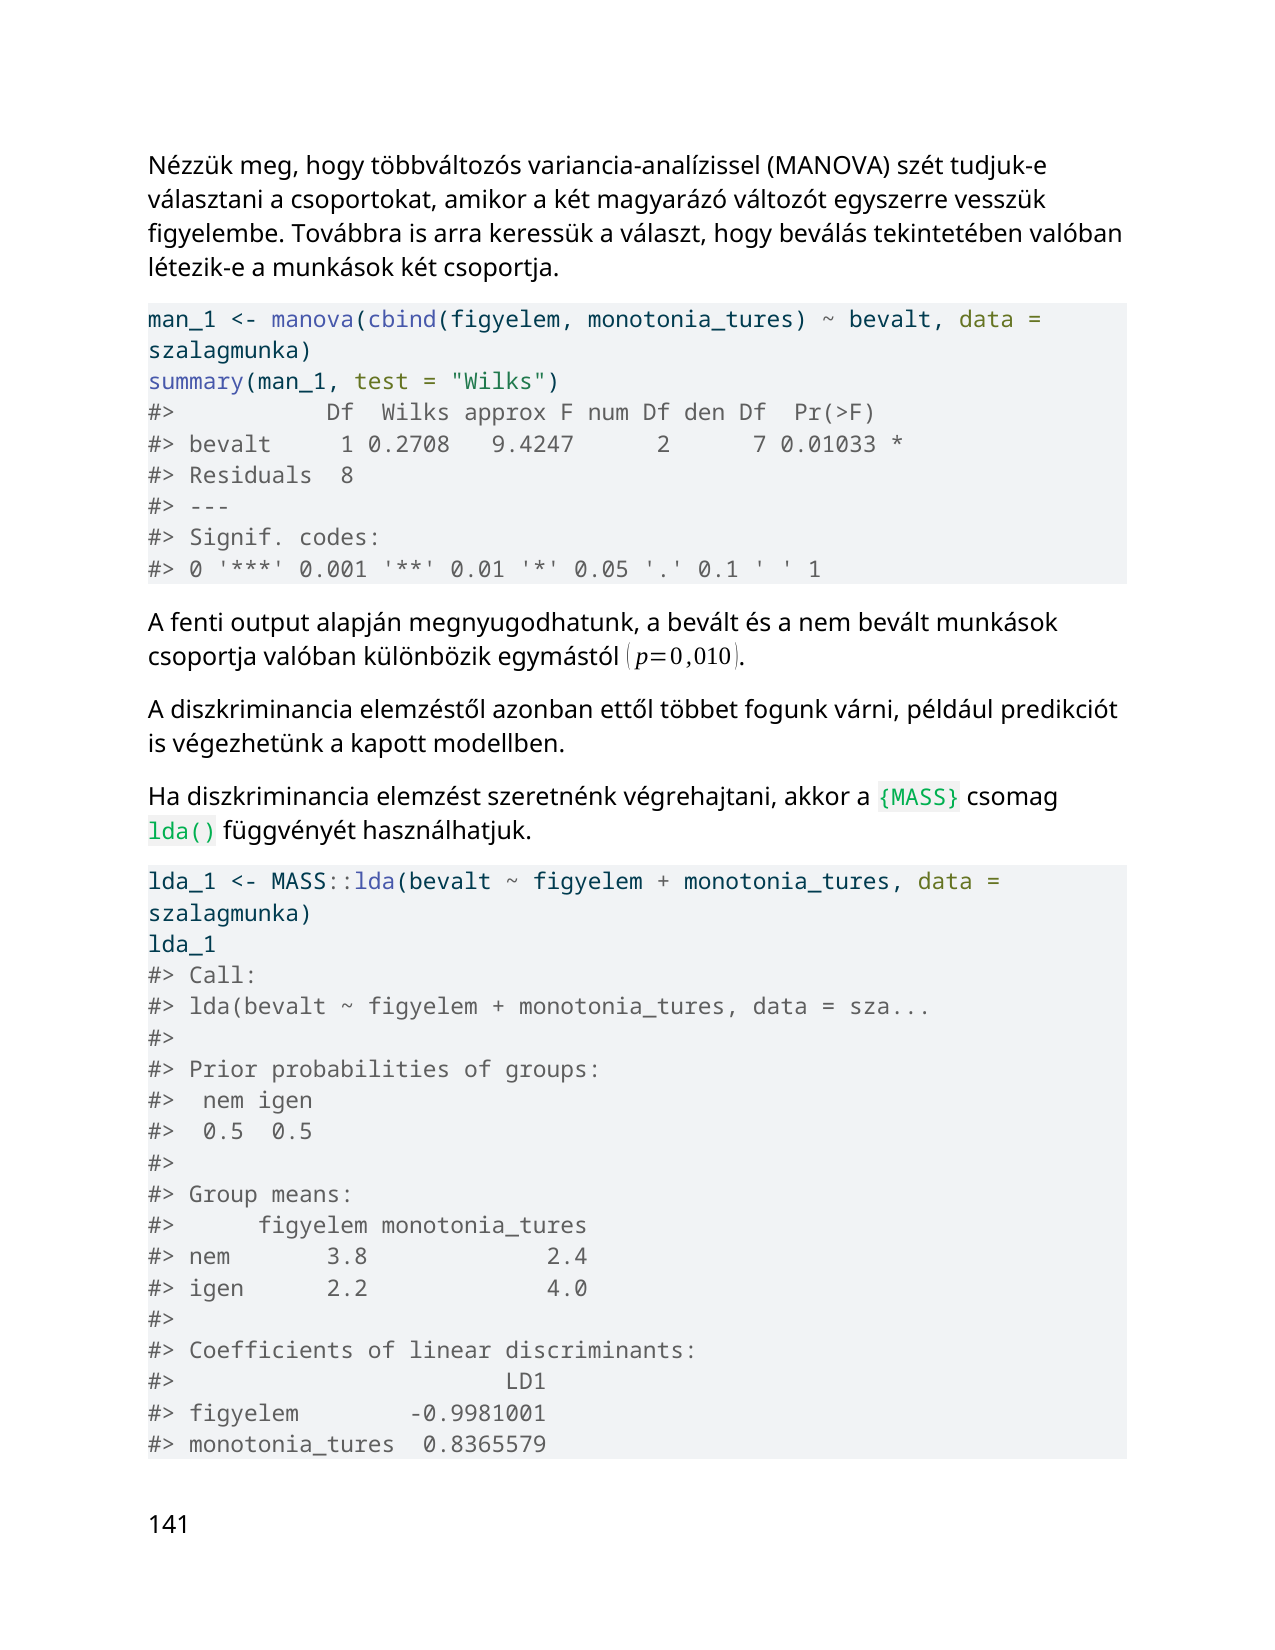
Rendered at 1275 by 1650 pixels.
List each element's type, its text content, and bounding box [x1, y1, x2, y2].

text A fenti output alapján megnyugodhatunk, a bevált és a nem bevált munkások csoportja valóban különbözik egymástól . [148, 605, 1127, 673]
text Ha diszkriminancia elemzést szeretnénk végrehajtani, akkor a {MASS} csomag lda() függvényét használhatjuk. [148, 778, 1127, 847]
text Nézzük meg, hogy többváltozós variancia-analízissel (MANOVA) szét tudjuk-e választani a csoportokat, amikor a két magyarázó változót egyszerre vesszük figyelembe. Továbbra is arra keressük a választ, hogy beválás tekintetében valóban létezik-e a munkások két csoportja. [148, 148, 1127, 284]
text A diszkriminancia elemzéstől azonban ettől többet fogunk várni, például predikciót is végezhetünk a kapott modellben. [148, 692, 1127, 760]
text man_1 <- manova(cbind(figyelem, monotonia_tures) ~ bevalt, data = szalagmunka) summary(man_1, test = "Wilks") #> Df Wilks approx F num Df den Df Pr(>F) #> bevalt 1 0.2708 9.4247 2 7 0.01033 * #> Residuals 8 #> --- #> Signif. codes: #> 0 '***' 0.001 '**' 0.01 '*' 0.05 '.' 0.1 ' ' 1 [230, 303, 1127, 584]
text lda_1 <- MASS::lda(bevalt ~ figyelem + monotonia_tures, data = szalagmunka) lda_1 #> Call: #> lda(bevalt ~ figyelem + monotonia_tures, data = sza... #> #> Prior probabilities of groups: #> nem igen #> 0.5 0.5 #> #> Group means: #> figyelem monotonia_tures #> nem 3.8 2.4 #> igen 2.2 4.0 #> #> Coefficients of linear discriminants: #> LD1 #> figyelem -0.9981001 #> monotonia_tures 0.8365579 [175, 865, 1127, 1459]
